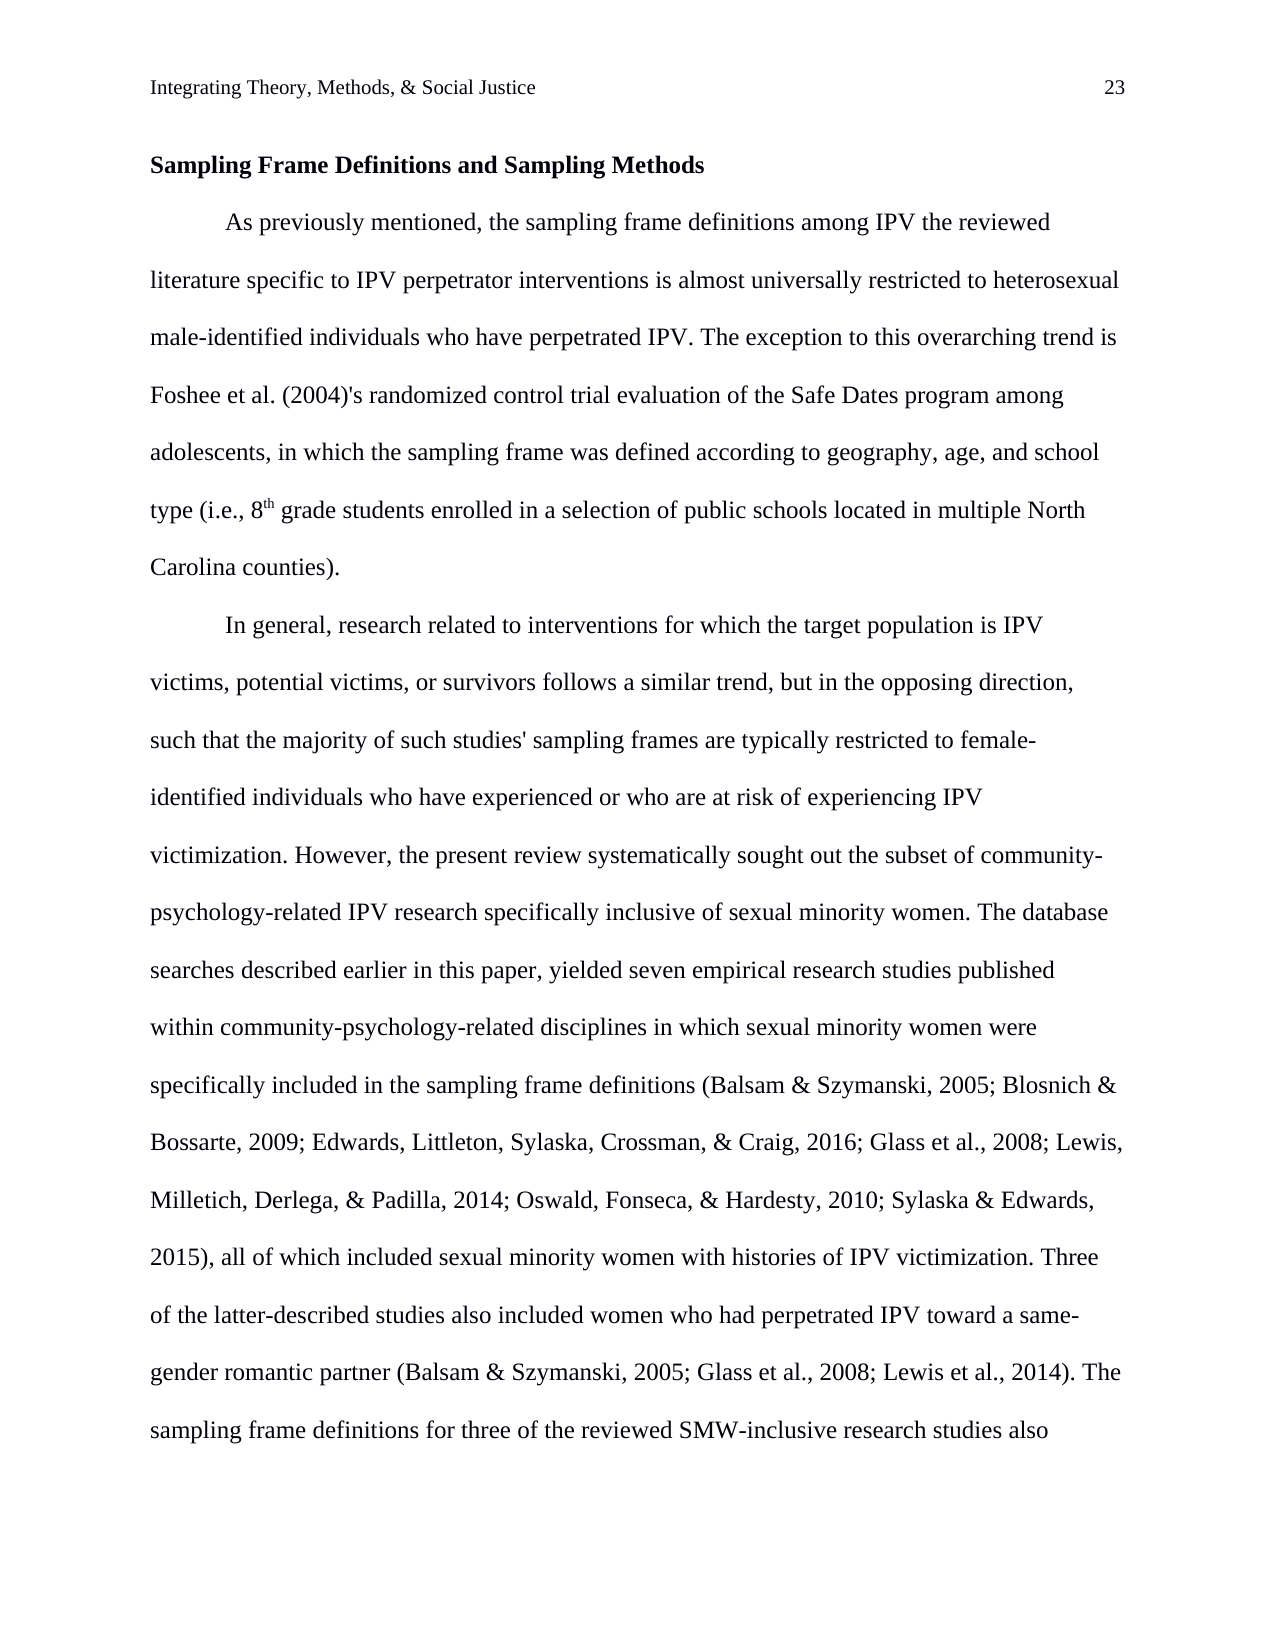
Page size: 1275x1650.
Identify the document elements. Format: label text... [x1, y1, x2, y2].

text As previously mentioned, the sampling frame definitions among IPV the reviewed literature specific to IPV perpetrator interventions is almost universally restricted to heterosexual male-identified individuals who have perpetrated IPV. The exception to this overarching trend is Foshee et al. (2004)'s randomized control trial evaluation of the Safe Dates program among adolescents, in which the sampling frame was defined according to geography, age, and school type (i.e., 8th grade students enrolled in a selection of public schools located in multiple North Carolina counties). [150, 207, 1125, 581]
subtitle Sampling Frame Definitions and Sampling Methods [150, 150, 1125, 179]
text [150, 610, 1125, 1444]
